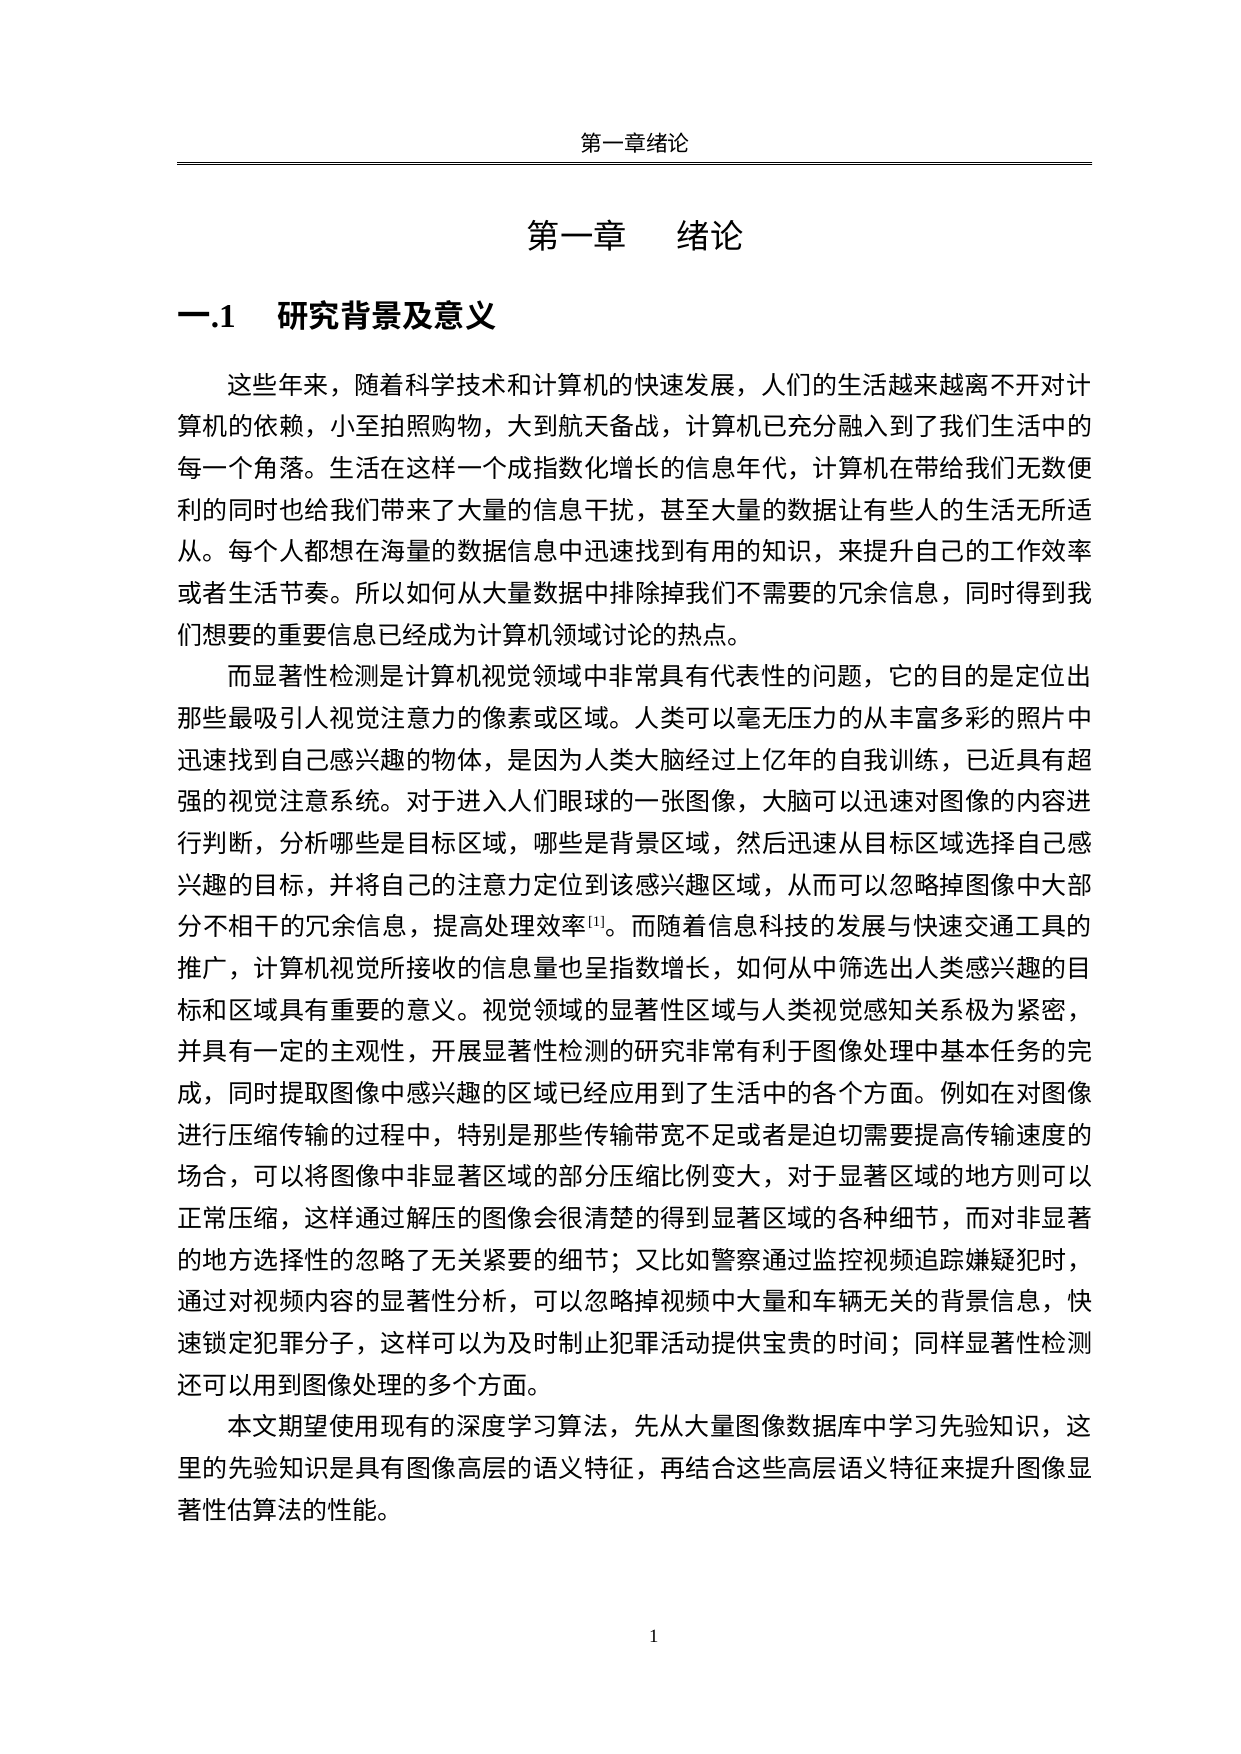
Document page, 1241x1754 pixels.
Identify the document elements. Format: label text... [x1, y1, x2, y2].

text 本文期望使用现有的深度学习算法，先从大量图像数据库中学习先验知识，这里的先验知识是具有图像高层的语义特征，再结合这些高层语义特征来提升图像显著性估算法的性能。 [177, 1402, 1092, 1527]
subtitle 绪论 [177, 215, 1092, 257]
subtitle 研究背景及意义 [177, 294, 1092, 336]
text 这些年来，随着科学技术和计算机的快速发展，人们的生活越来越离不开对计算机的依赖，小至拍照购物，大到航天备战，计算机已充分融入到了我们生活中的每一个角落。生活在这样一个成指数化增长的信息年代，计算机在带给我们无数便利的同时也给我们带来了大量的信息干扰，甚至大量的数据让有些人的生活无所适从。每个人都想在海量的数据信息中迅速找到有用的知识，来提升自己的工作效率或者生活节奏。所以如何从大量数据中排除掉我们不需要的冗余信息，同时得到我们想要的重要信息已经成为计算机领域讨论的热点。 [177, 361, 1092, 652]
text 而显著性检测是计算机视觉领域中非常具有代表性的问题，它的目的是定位出那些最吸引人视觉注意力的像素或区域。人类可以毫无压力的从丰富多彩的照片中迅速找到自己感兴趣的物体，是因为人类大脑经过上亿年的自我训练，已近具有超强的视觉注意系统。对于进入人们眼球的一张图像，大脑可以迅速对图像的内容进行判断，分析哪些是目标区域，哪些是背景区域，然后迅速从目标区域选择自己感兴趣的目标，并将自己的注意力定位到该感兴趣区域，从而可以忽略掉图像中大部分不相干的冗余信息，提高处理效率[1]。而随着信息科技的发展与快速交通工具的推广，计算机视觉所接收的信息量也呈指数增长，如何从中筛选出人类感兴趣的目标和区域具有重要的意义。视觉领域的显著性区域与人类视觉感知关系极为紧密，并具有一定的主观性，开展显著性检测的研究非常有利于图像处理中基本任务的完成，同时提取图像中感兴趣的区域已经应用到了生活中的各个方面。例如在对图像进行压缩传输的过程中，特别是那些传输带宽不足或者是迫切需要提高传输速度的场合，可以将图像中非显著区域的部分压缩比例变大，对于显著区域的地方则可以正常压缩，这样通过解压的图像会很清楚的得到显著区域的各种细节，而对非显著的地方选择性的忽略了无关紧要的细节；又比如警察通过监控视频追踪嫌疑犯时，通过对视频内容的显著性分析，可以忽略掉视频中大量和车辆无关的背景信息，快速锁定犯罪分子，这样可以为及时制止犯罪活动提供宝贵的时间；同样显著性检测还可以用到图像处理的多个方面。 [177, 652, 1092, 1402]
